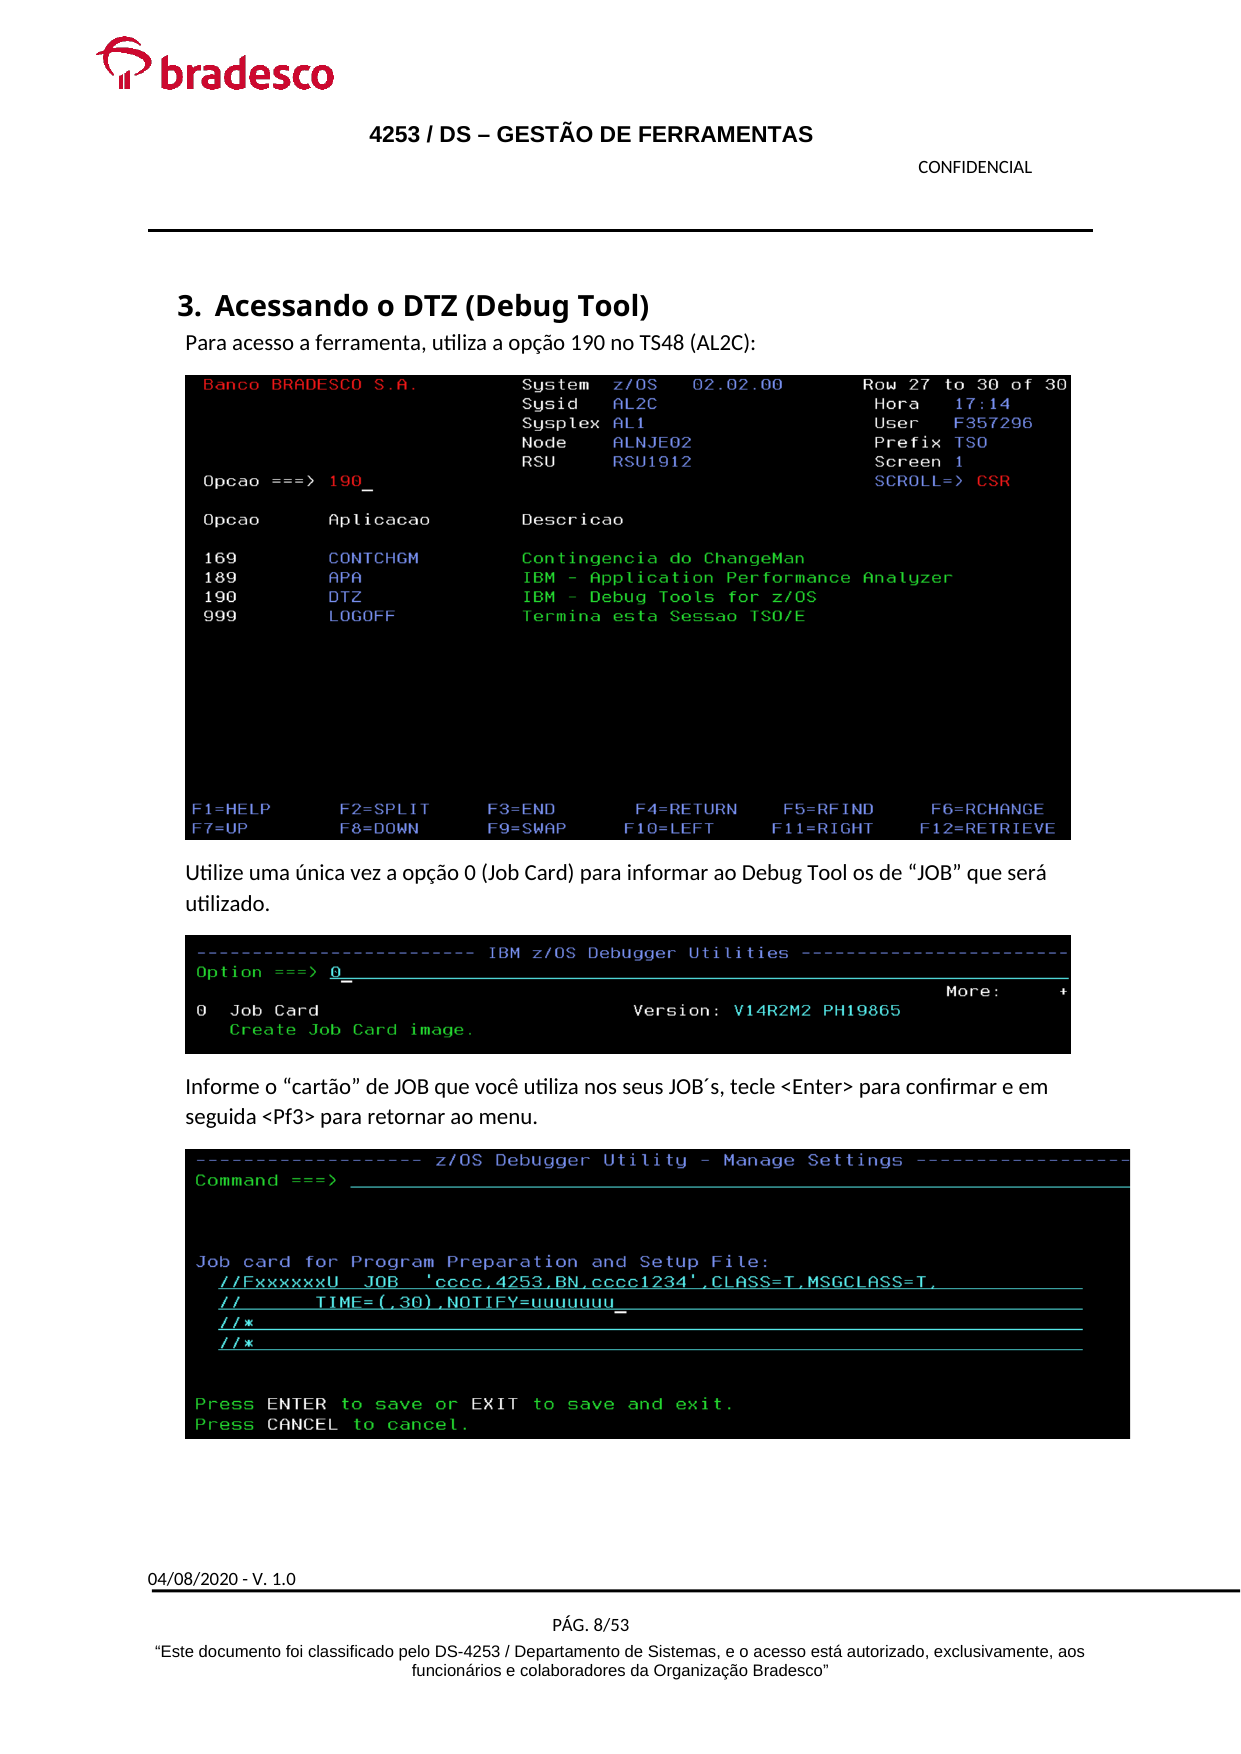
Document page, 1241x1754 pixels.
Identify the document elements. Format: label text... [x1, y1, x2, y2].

picture [78, 18, 351, 107]
subtitle Acessando o DTZ (Debug Tool) [177, 285, 1093, 325]
picture [185, 375, 1071, 840]
picture [185, 1149, 1130, 1439]
text Informe o “cartão” de JOB que você utiliza nos seus JOB´s, tecle <Enter> para confirmar e em seguida <Pf3> para retornar ao menu. [185, 1072, 1093, 1130]
text Utilize uma única vez a opção 0 (Job Card) para informar ao Debug Tool os de “JOB” que será utilizado. [185, 858, 1093, 917]
picture [185, 935, 1071, 1054]
text Para acesso a ferramenta, utiliza a opção 190 no TS48 (AL2C): [185, 328, 1093, 356]
